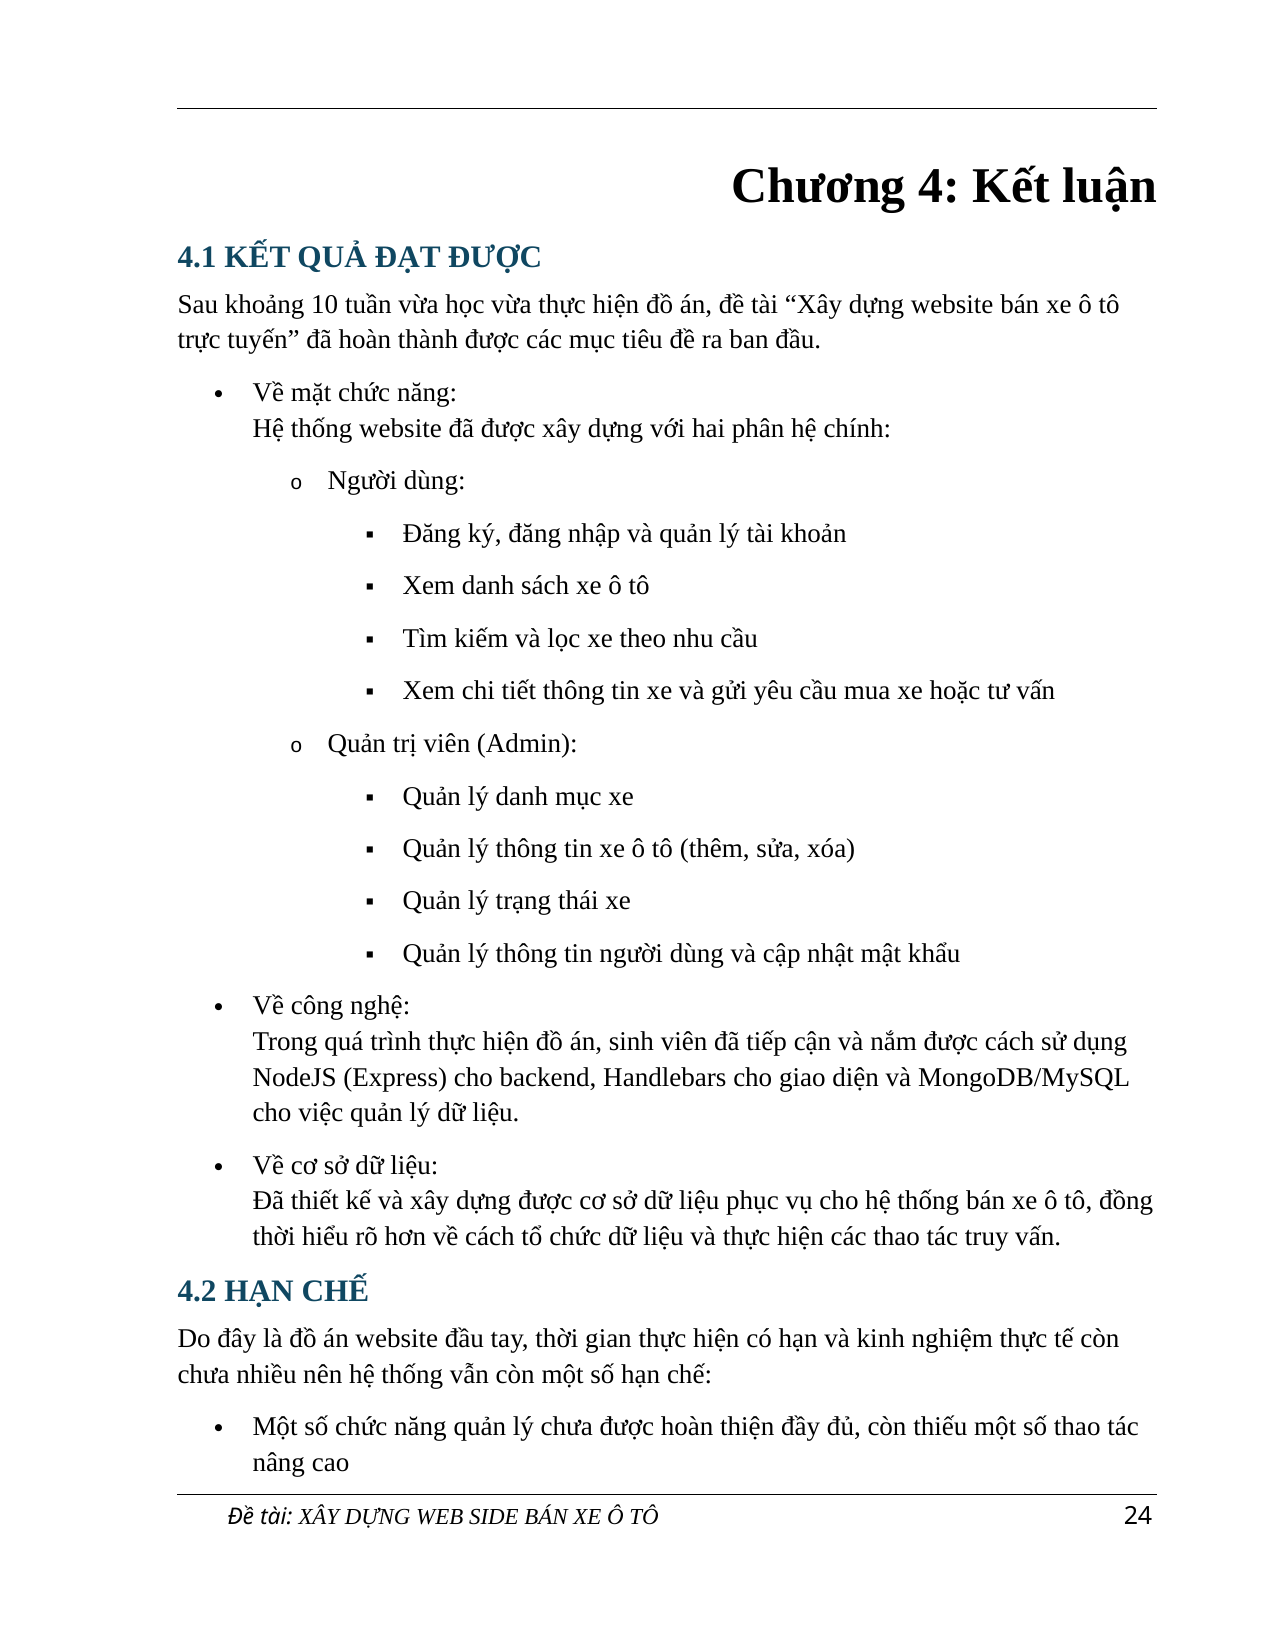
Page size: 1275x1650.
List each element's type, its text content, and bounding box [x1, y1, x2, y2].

subtitle 4.2 HẠN CHẾ [177, 1273, 1157, 1308]
subtitle Chương 4: Kết luận [177, 156, 1157, 213]
list Quản lý danh mục xe [365, 779, 1157, 811]
list Tìm kiếm và lọc xe theo nhu cầu [365, 622, 1157, 653]
list Người dùng: [290, 464, 1157, 496]
text Sau khoảng 10 tuần vừa học vừa thực hiện đồ án, đề tài “Xây dựng website bán xe ô tô trực tuyến” đã hoàn thành được các mục tiêu đề ra ban đầu. [177, 288, 1157, 355]
list Quản lý trạng thái xe [365, 884, 1157, 916]
list Về công nghệ: Trong quá trình thực hiện đồ án, sinh viên đã tiếp cận và nắm được cách sử dụng NodeJS (Express) cho backend, Handlebars cho giao diện và MongoDB/MySQL cho việc quản lý dữ liệu. [215, 989, 1157, 1127]
list Quản lý thông tin người dùng và cập nhật mật khẩu [365, 937, 1157, 968]
list Đăng ký, đăng nhập và quản lý tài khoản [365, 517, 1157, 548]
text Do đây là đồ án website đầu tay, thời gian thực hiện có hạn và kinh nghiệm thực tế còn chưa nhiều nên hệ thống vẫn còn một số hạn chế: [177, 1322, 1157, 1389]
list Một số chức năng quản lý chưa được hoàn thiện đầy đủ, còn thiếu một số thao tác nâng cao [215, 1410, 1157, 1477]
list Quản trị viên (Admin): [290, 727, 1157, 758]
list Xem danh sách xe ô tô [365, 569, 1157, 601]
list Xem chi tiết thông tin xe và gửi yêu cầu mua xe hoặc tư vấn [365, 674, 1157, 705]
list Về cơ sở dữ liệu: Đã thiết kế và xây dựng được cơ sở dữ liệu phục vụ cho hệ thống bán xe ô tô, đồng thời hiểu rõ hơn về cách tổ chức dữ liệu và thực hiện các thao tác truy vấn. [215, 1149, 1157, 1251]
list Quản lý thông tin xe ô tô (thêm, sửa, xóa) [365, 832, 1157, 863]
list Về mặt chức năng: Hệ thống website đã được xây dựng với hai phân hệ chính: [215, 376, 1157, 443]
subtitle 4.1 KẾT QUẢ ĐẠT ĐƯỢC [177, 238, 1157, 274]
